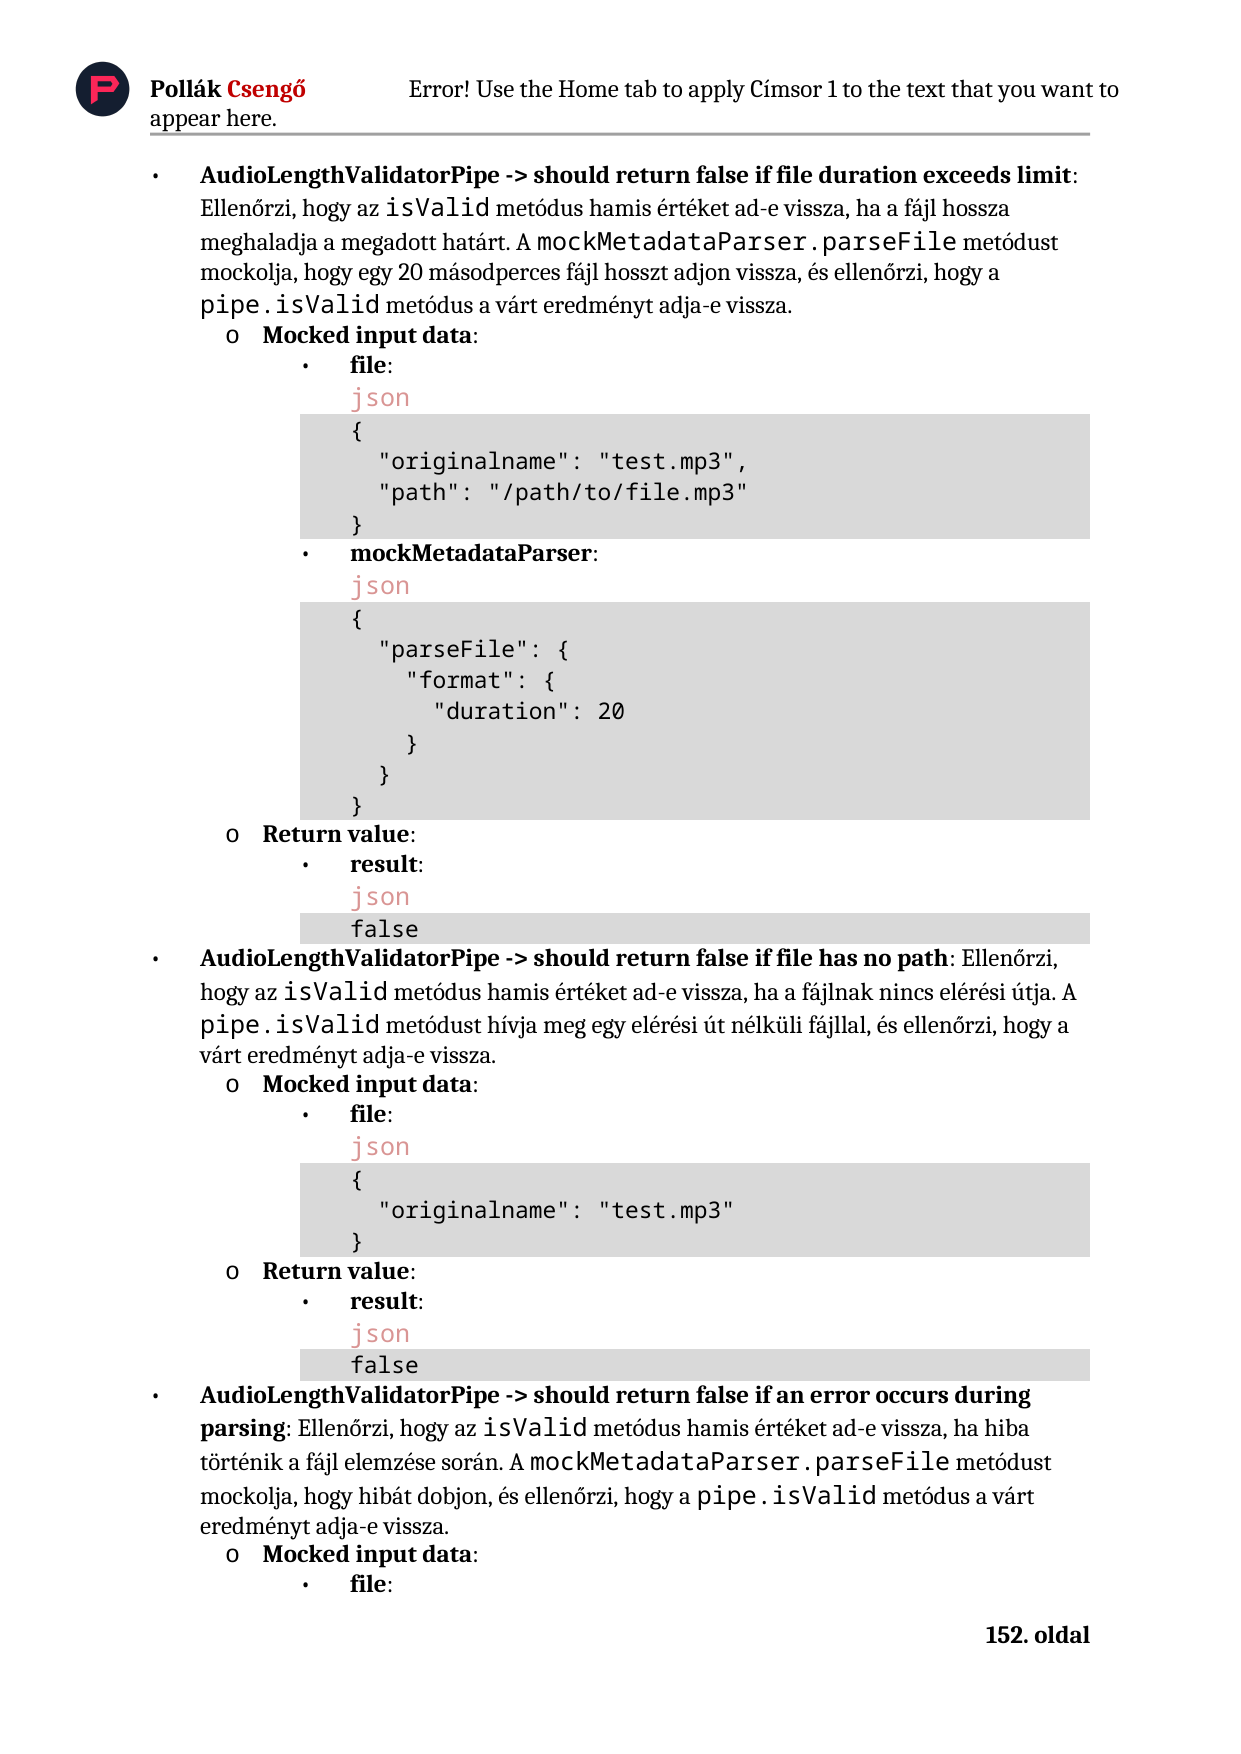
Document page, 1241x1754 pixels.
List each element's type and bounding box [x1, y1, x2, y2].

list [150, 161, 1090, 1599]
picture [71, 57, 132, 118]
